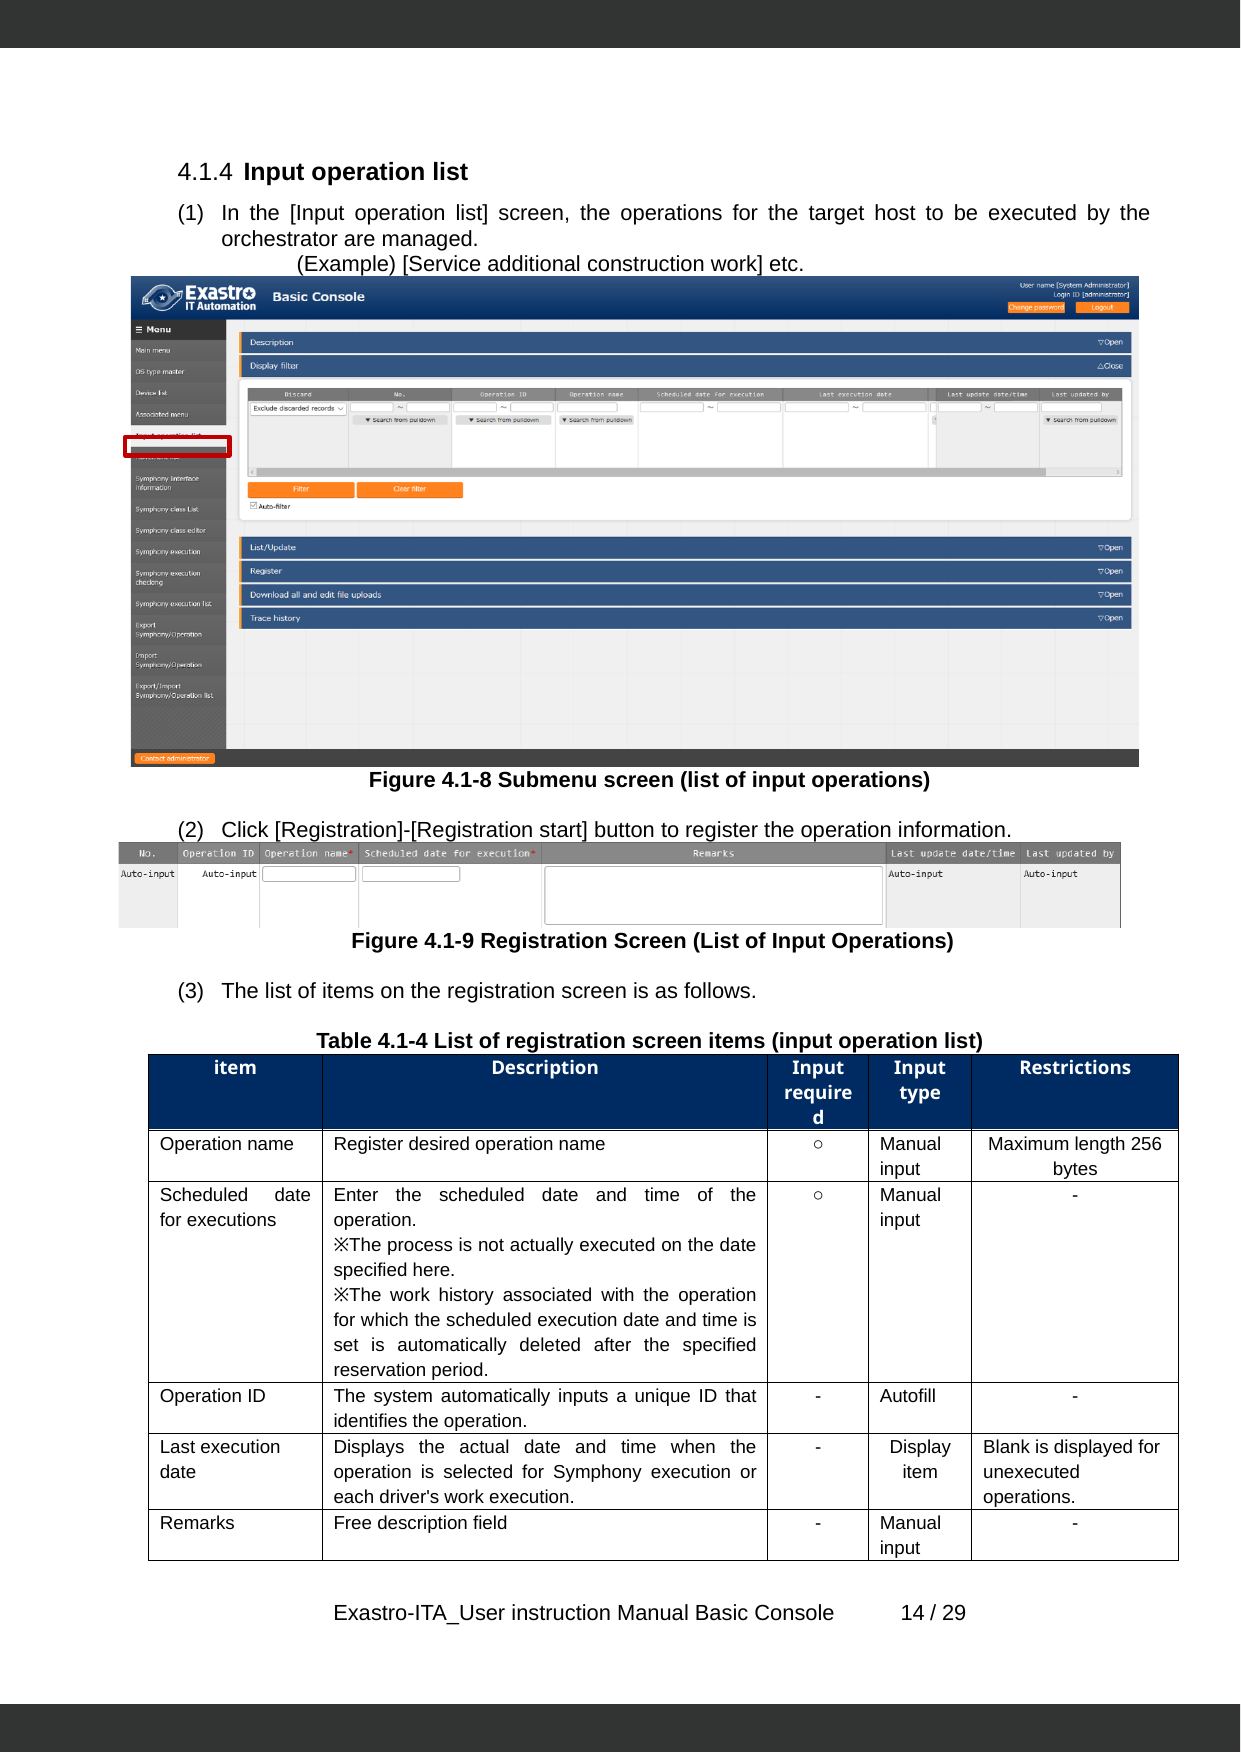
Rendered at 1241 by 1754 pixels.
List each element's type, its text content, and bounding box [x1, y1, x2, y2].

table_header Input required [768, 1055, 868, 1129]
table_cell - [972, 1510, 1178, 1560]
table_cell Free description field [323, 1510, 767, 1560]
table_cell - [972, 1383, 1178, 1433]
table_cell - [768, 1434, 868, 1509]
table_cell Manual input [869, 1510, 971, 1560]
text Table 4.1-4 List of registration screen items (input operation list) [148, 1028, 1152, 1053]
table_header Restrictions [972, 1055, 1178, 1129]
table_header item [149, 1055, 322, 1129]
list In the [Input operation list] screen, the operations for the target host to be executed by the orchestrator are managed. [177, 200, 1152, 251]
table_cell - [768, 1510, 868, 1560]
table_header Input type [869, 1055, 971, 1129]
text Figure 4.1-9 Registration Screen (List of Input Operations) [148, 927, 1152, 953]
list The list of items on the registration screen is as follows. [177, 978, 1152, 1003]
table_cell Remarks [149, 1510, 322, 1560]
table_cell Manual input [869, 1131, 971, 1181]
table_cell Displays the actual date and time when the operation is selected for Symphony execution or each driver's work execution. [323, 1434, 767, 1509]
text (Example) [Service additional construction work] etc. [209, 251, 1152, 276]
table_cell Scheduled date for executions [149, 1182, 322, 1382]
picture [130, 276, 1139, 767]
table_cell Last execution date [149, 1434, 322, 1509]
table_cell Maximum length 256 bytes [972, 1131, 1178, 1181]
picture [0, 0, 1241, 48]
picture [130, 439, 227, 453]
table_header Description [323, 1055, 767, 1129]
table_cell Operation ID [149, 1383, 322, 1433]
list Click [Registration]-[Registration start] button to register the operation information. [177, 817, 1152, 842]
table_cell - [768, 1383, 868, 1433]
table_cell Display item [869, 1434, 971, 1509]
text Input operation list [177, 157, 1152, 185]
table_cell ○ [768, 1182, 868, 1382]
table_cell - [972, 1182, 1178, 1382]
table_cell Register desired operation name [323, 1131, 767, 1181]
table_cell Autofill [869, 1383, 971, 1433]
table_cell The system automatically inputs a unique ID that identifies the operation. [323, 1383, 767, 1433]
picture [118, 842, 1122, 928]
table_cell Enter the scheduled date and time of the operation. ※The process is not actually executed on the date specified here. ※The work history associated with the operation for which the scheduled execution date and time is set is automatically deleted after the specified reservation period. [323, 1182, 767, 1382]
table_cell Blank is displayed for unexecuted operations. [1076, 1434, 1178, 1509]
table_cell Operation name [149, 1131, 322, 1181]
table_cell ○ [768, 1131, 868, 1181]
text Figure 4.1-8 Submenu screen (list of input operations) [148, 767, 1152, 792]
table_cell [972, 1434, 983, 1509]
picture [0, 1704, 1241, 1752]
table_cell Manual input [869, 1182, 971, 1382]
